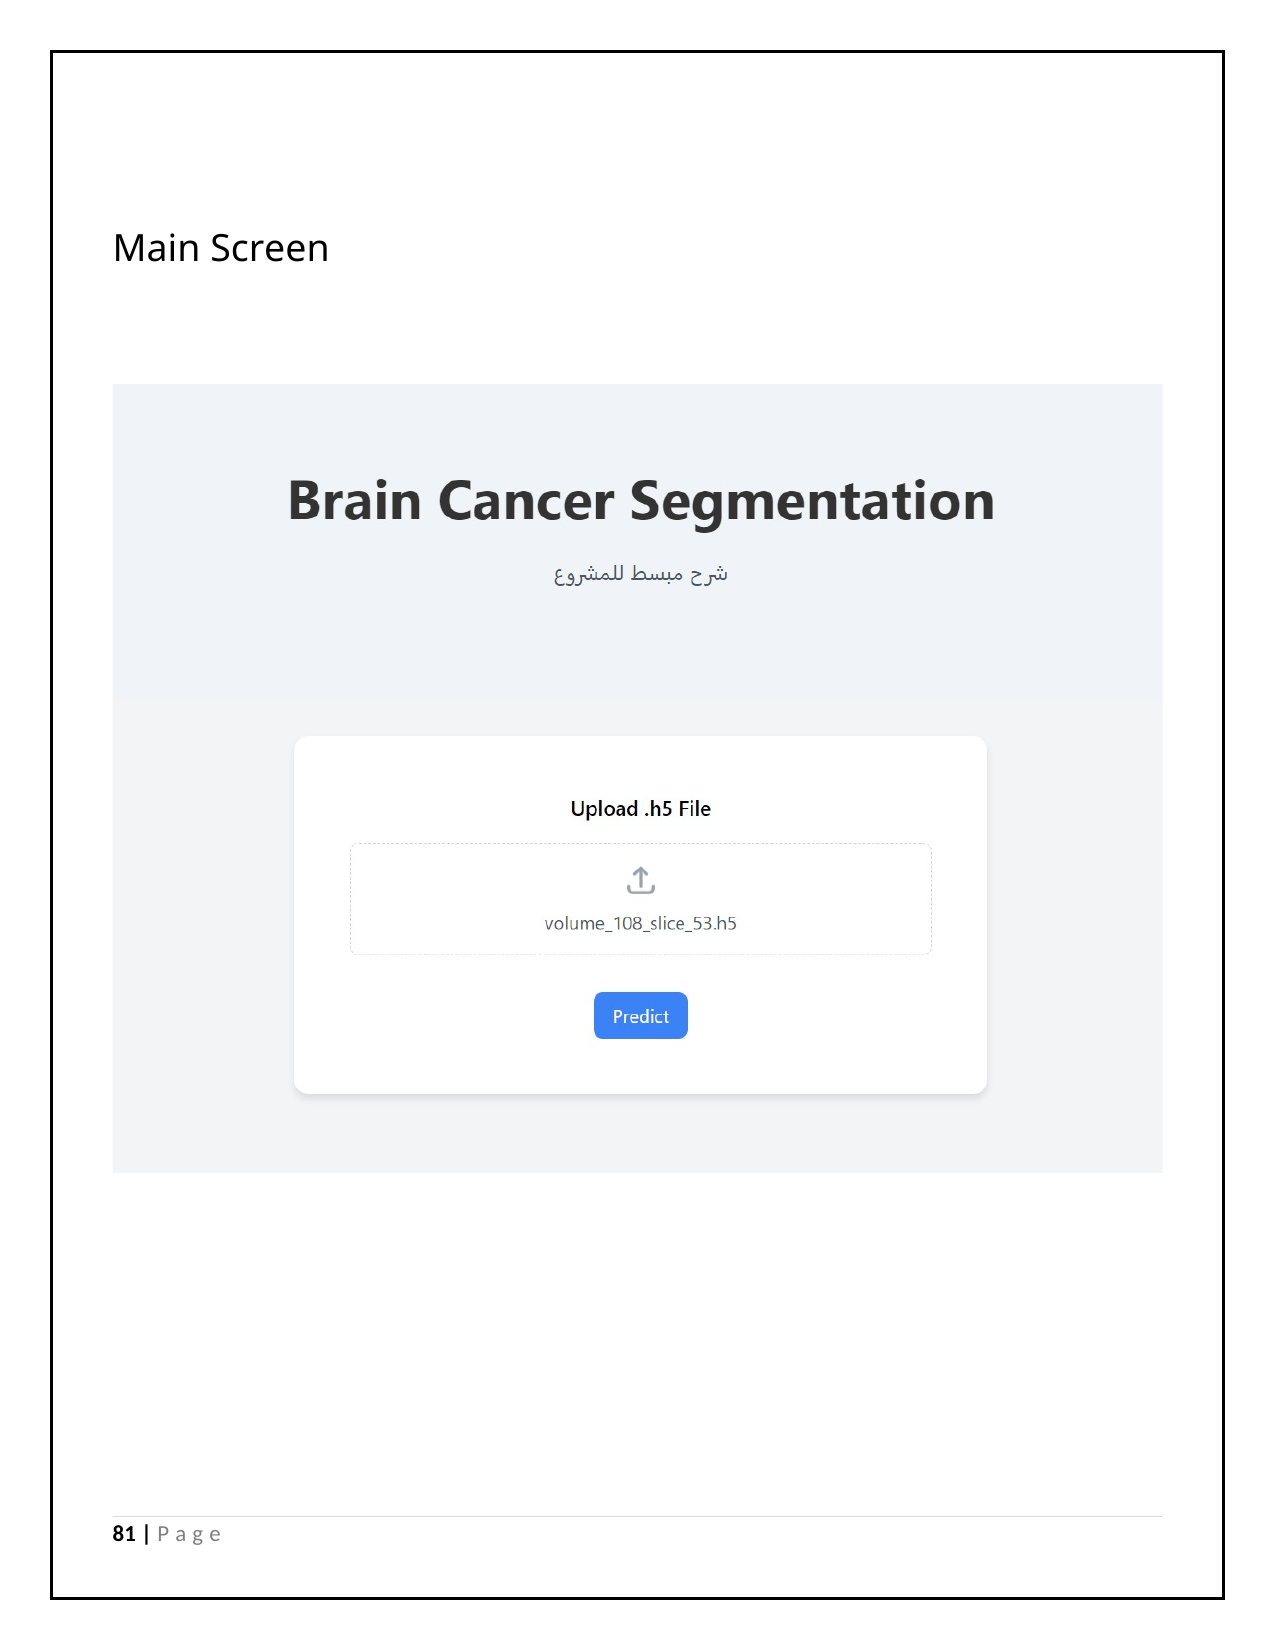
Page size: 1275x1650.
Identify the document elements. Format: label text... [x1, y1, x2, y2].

text Main Screen [112, 222, 1162, 273]
picture [112, 384, 1163, 1173]
